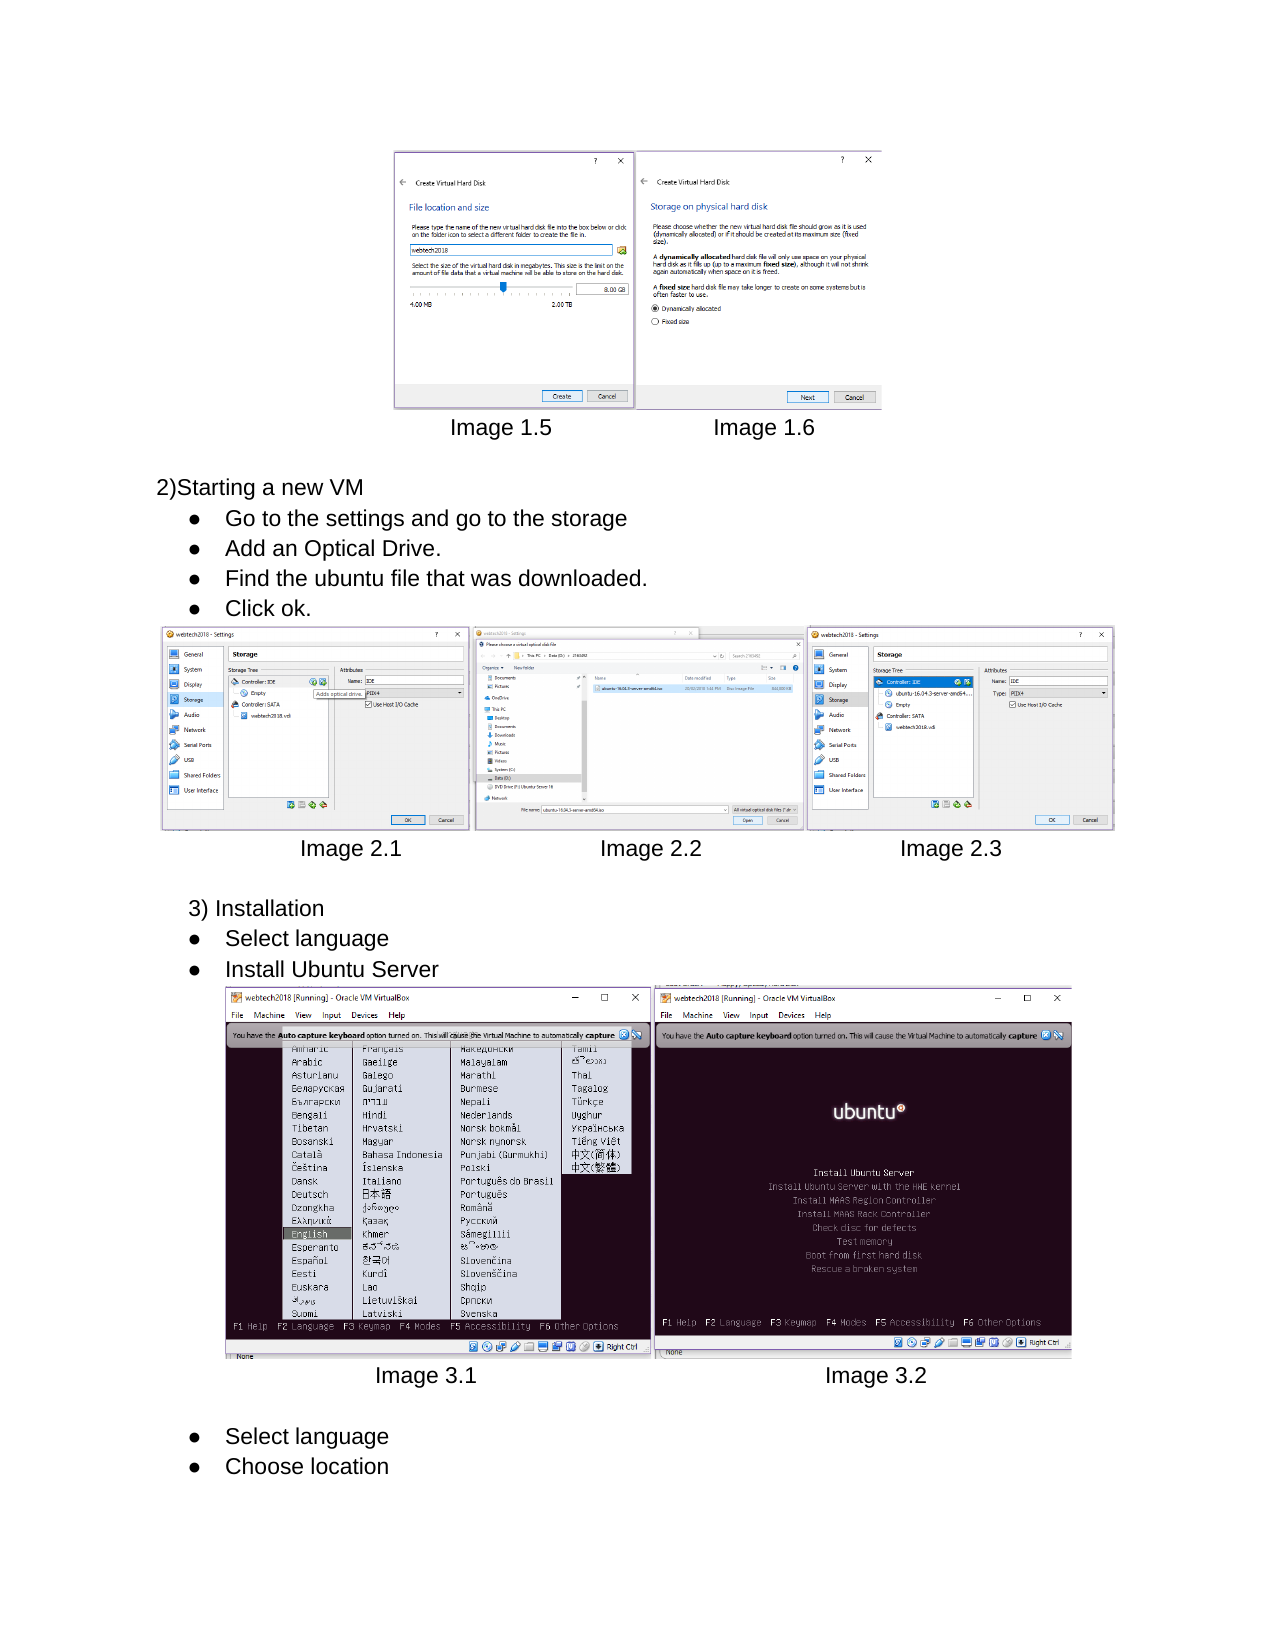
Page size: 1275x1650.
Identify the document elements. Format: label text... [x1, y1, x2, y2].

list Go to the settings and go to the storage [187, 504, 1125, 531]
list Add an Optical Drive. [187, 535, 1125, 561]
text 2)Starting a new VM [150, 474, 1125, 501]
picture [160, 625, 1115, 831]
text 3) Installation [150, 895, 1125, 921]
list Find the ubuntu file that was downloaded. [187, 565, 1125, 591]
picture [393, 150, 882, 410]
text Image 1.5 Image 1.6 [375, 414, 1125, 440]
list Click ok. [187, 595, 1125, 622]
list Select language [187, 925, 1125, 952]
text Image 2.1 Image 2.2 Image 2.3 [150, 835, 1125, 861]
text Image 3.1 Image 3.2 [150, 1362, 1125, 1388]
list Choose location [187, 1453, 1125, 1479]
picture [225, 985, 1072, 1359]
list Select language [187, 1423, 1125, 1449]
